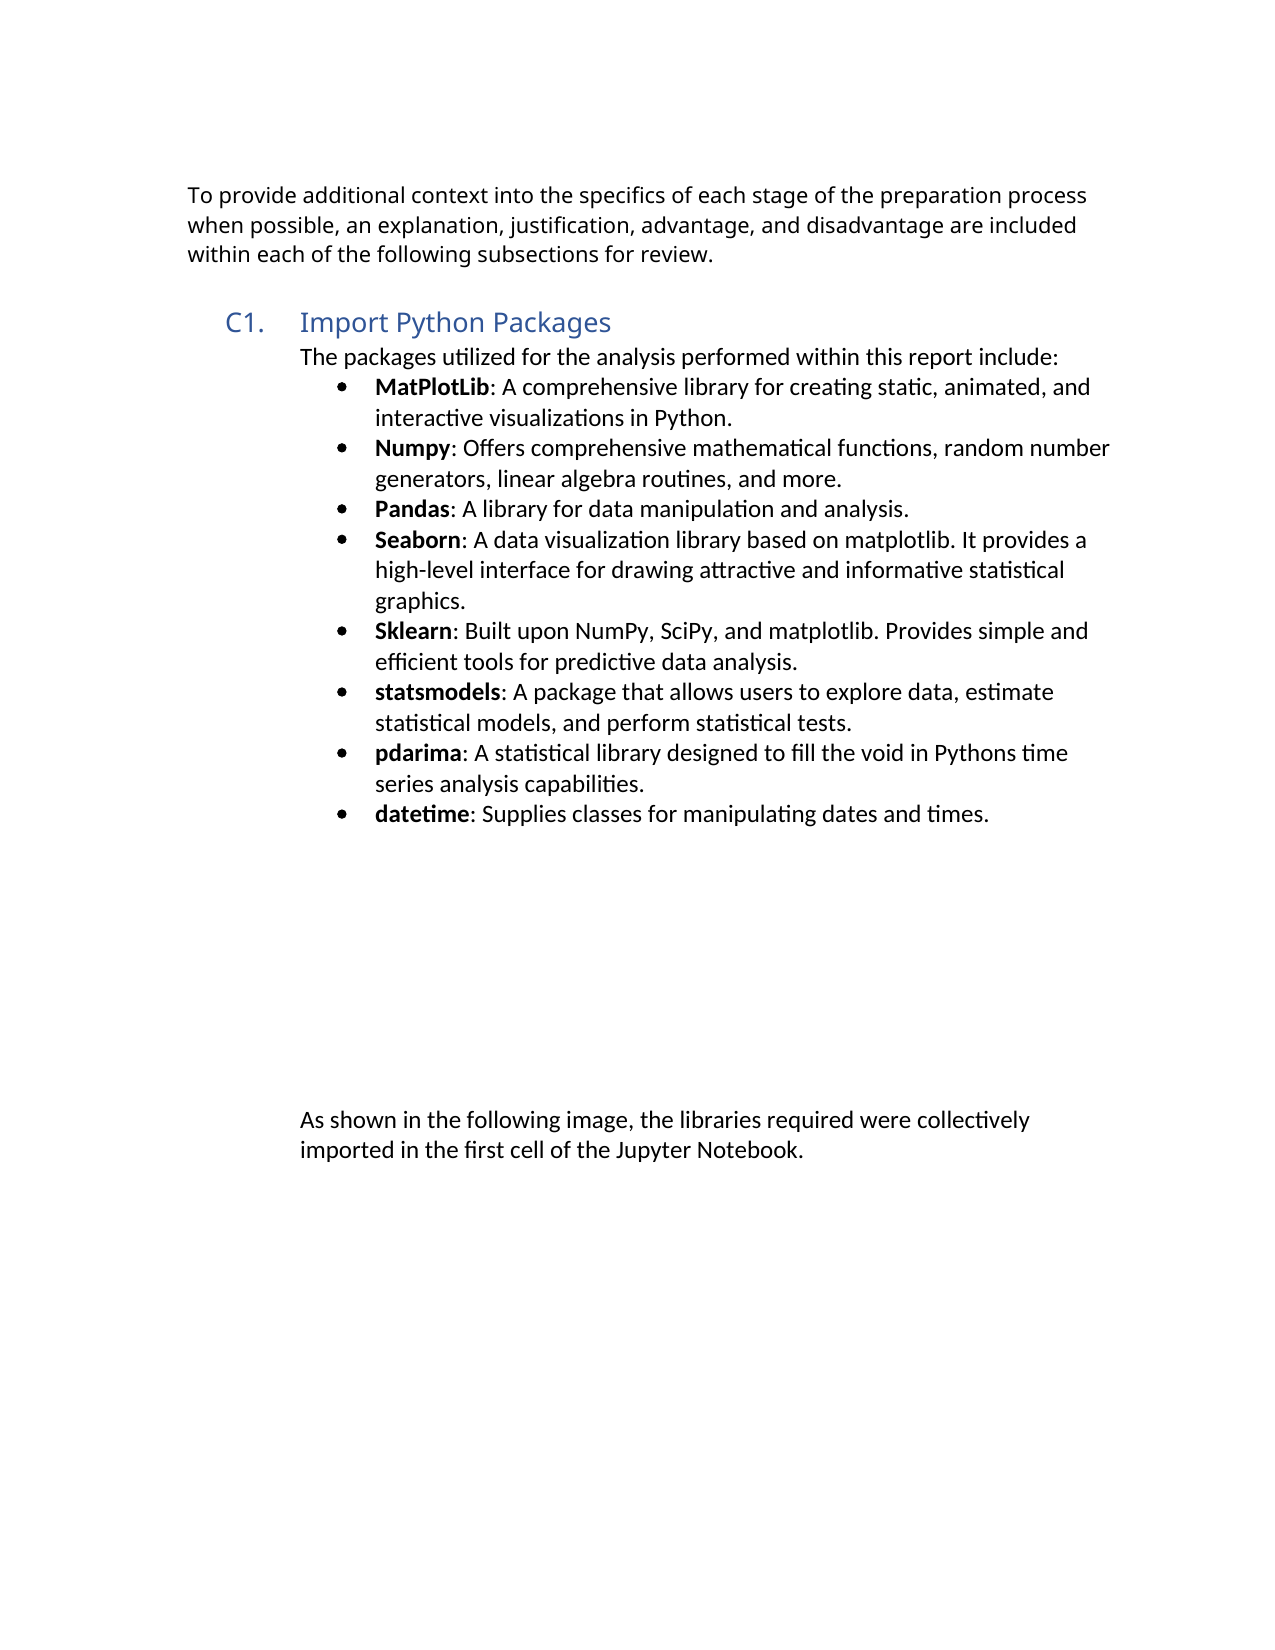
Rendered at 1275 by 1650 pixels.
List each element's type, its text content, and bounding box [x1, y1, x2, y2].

list Seaborn: A data visualization library based on matplotlib. It provides a high-level interface for drawing attractive and informative statistical graphics. [337, 524, 1125, 615]
text The packages utilized for the analysis performed within this report include: [300, 341, 1125, 371]
list datetime: Supplies classes for manipulating dates and times. [337, 798, 1125, 829]
list pdarima: A statistical library designed to fill the void in Pythons time series analysis capabilities. [337, 737, 1125, 798]
list Numpy: Offers comprehensive mathematical functions, random number generators, linear algebra routines, and more. [337, 432, 1125, 493]
subtitle C1. Import Python Packages [225, 304, 1125, 341]
text As shown in the following image, the libraries required were collectively imported in the first cell of the Jupyter Notebook. [300, 1104, 1125, 1165]
list Pandas: A library for data manipulation and analysis. [337, 493, 1125, 524]
list Sklearn: Built upon NumPy, SciPy, and matplotlib. Provides simple and efficient tools for predictive data analysis. [337, 615, 1125, 676]
list statsmodels: A package that allows users to explore data, estimate statistical models, and perform statistical tests. [337, 676, 1125, 737]
list To provide additional context into the specifics of each stage of the preparation process when possible, an explanation, justification, advantage, and disadvantage are included within each of the following subsections for review. [187, 180, 1125, 269]
list MatPlotLib: A comprehensive library for creating static, animated, and interactive visualizations in Python. [337, 371, 1125, 432]
